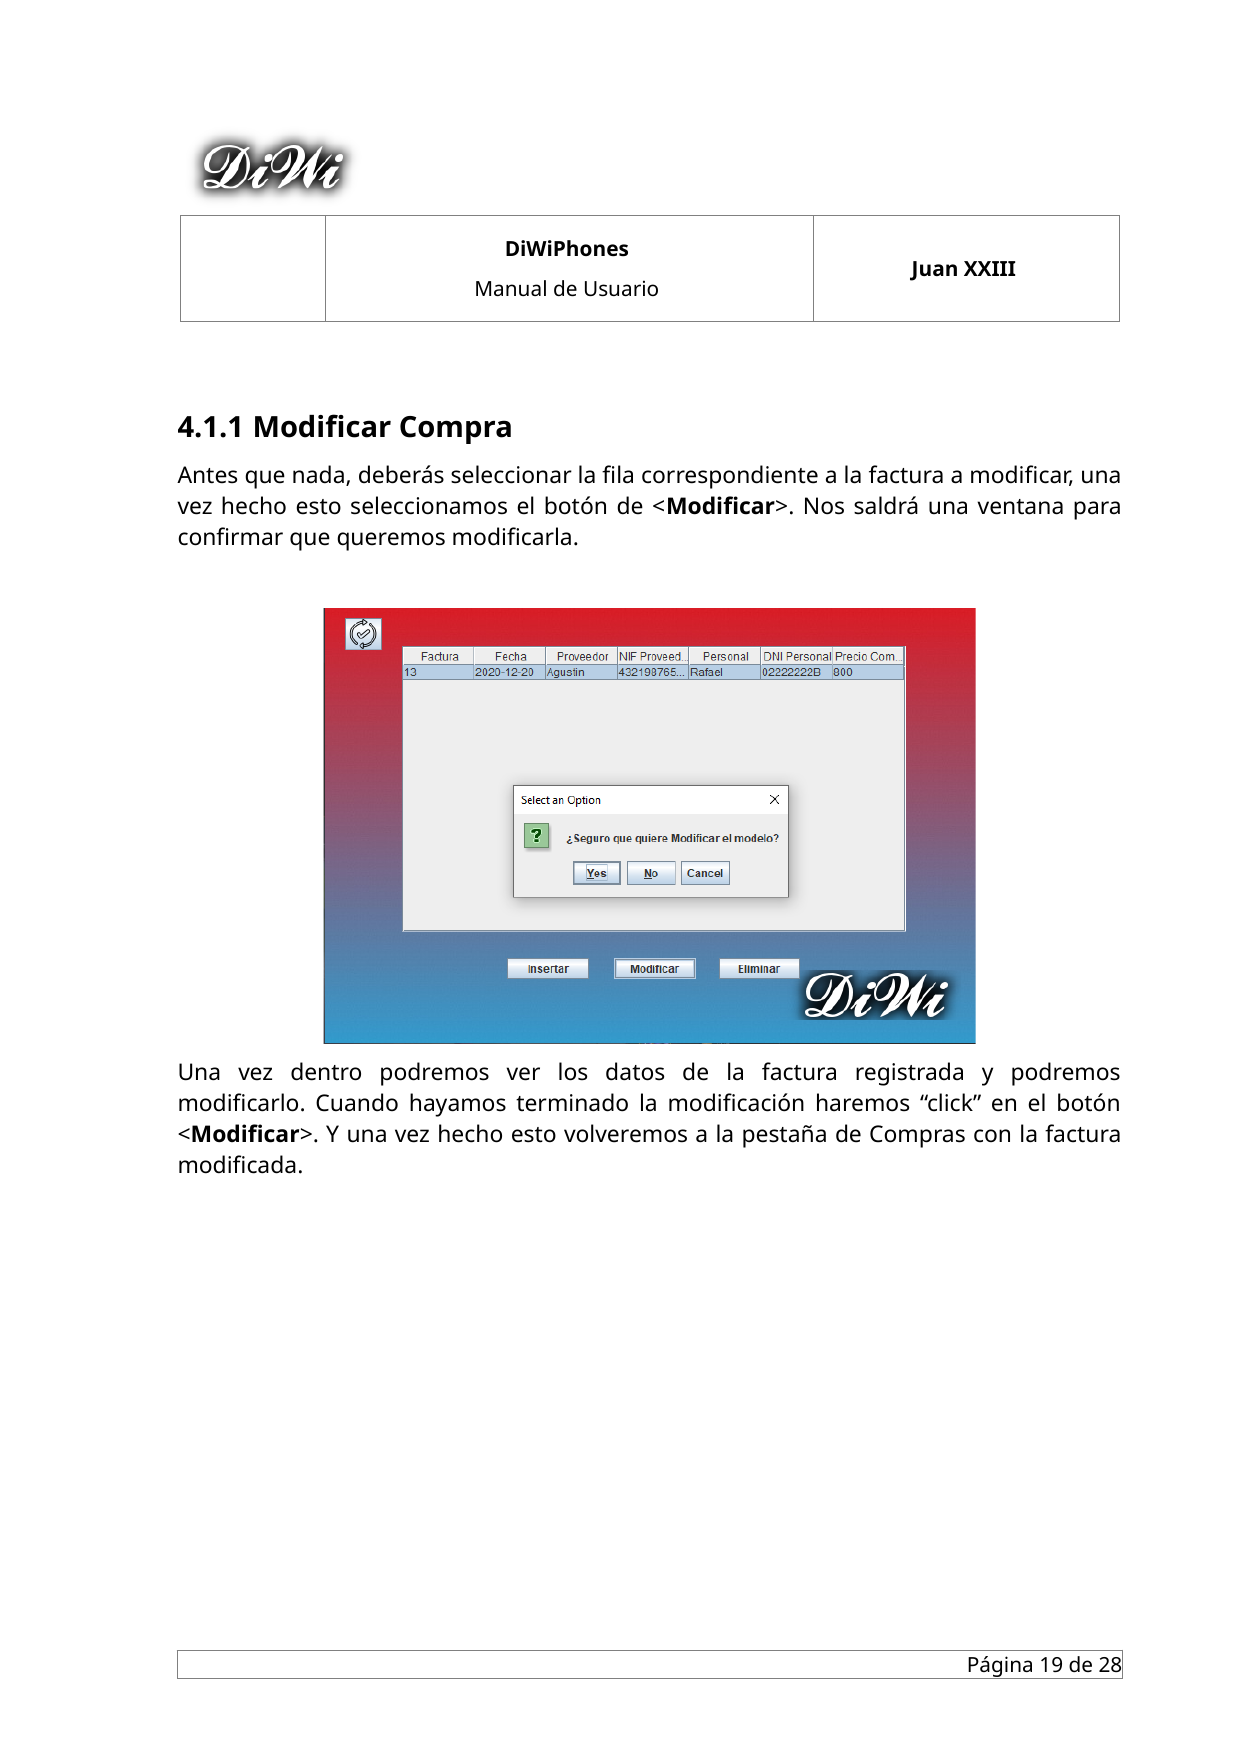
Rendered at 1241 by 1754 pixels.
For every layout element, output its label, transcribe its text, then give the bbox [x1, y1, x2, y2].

picture [323, 608, 976, 1044]
subtitle Modificar Compra [177, 407, 1122, 446]
text Una vez dentro podremos ver los datos de la factura registrada y podremos modificarlo. Cuando hayamos terminado la modificación haremos “click” en el botón <Modificar>. Y una vez hecho esto volveremos a la pestaña de Compras con la factura modificada. [177, 1056, 1122, 1181]
picture [177, 118, 369, 215]
text Antes que nada, deberás seleccionar la fila correspondiente a la factura a modificar, una vez hecho esto seleccionamos el botón de <Modificar>. Nos saldrá una ventana para confirmar que queremos modificarla. [177, 459, 1122, 553]
